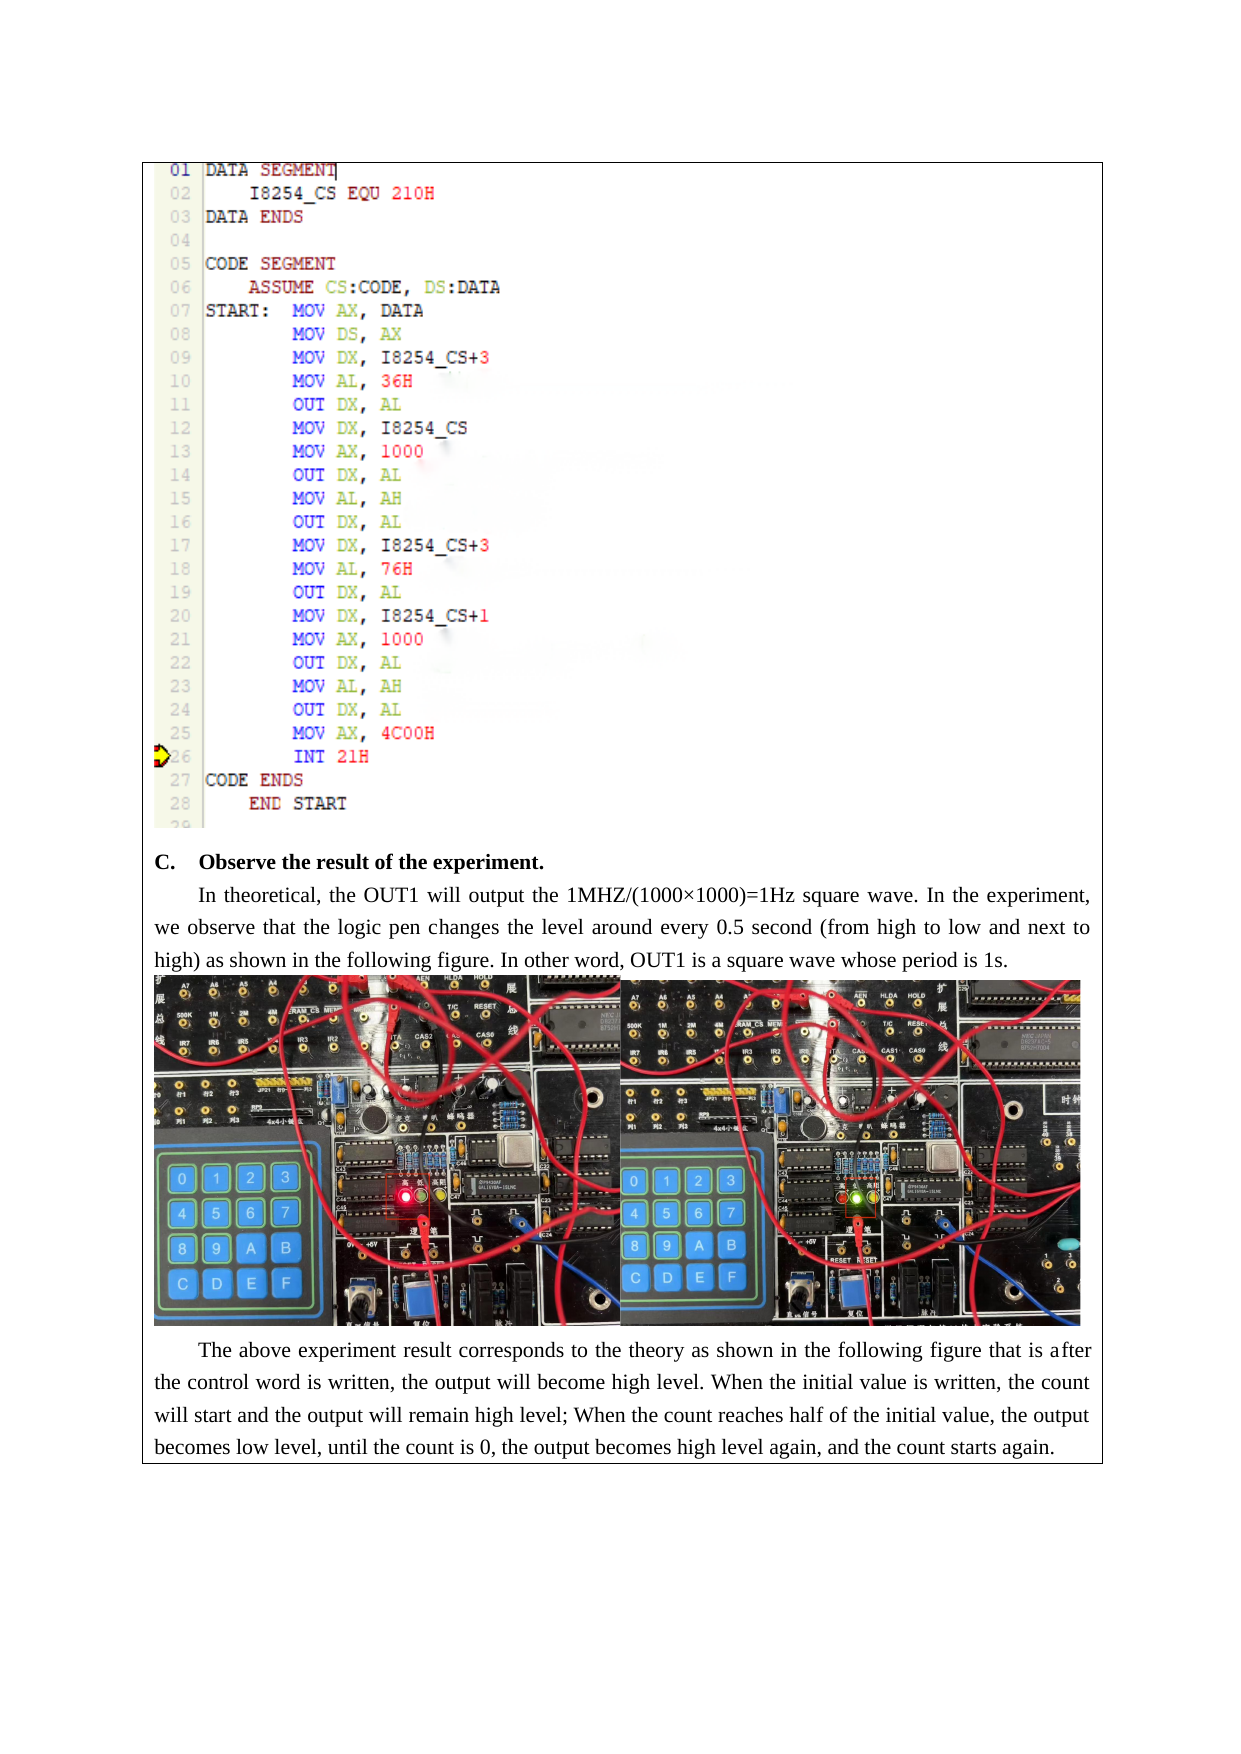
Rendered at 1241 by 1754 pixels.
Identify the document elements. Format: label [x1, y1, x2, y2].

table_cell [143, 163, 1102, 1463]
picture [154, 975, 1081, 1326]
picture [154, 163, 803, 828]
